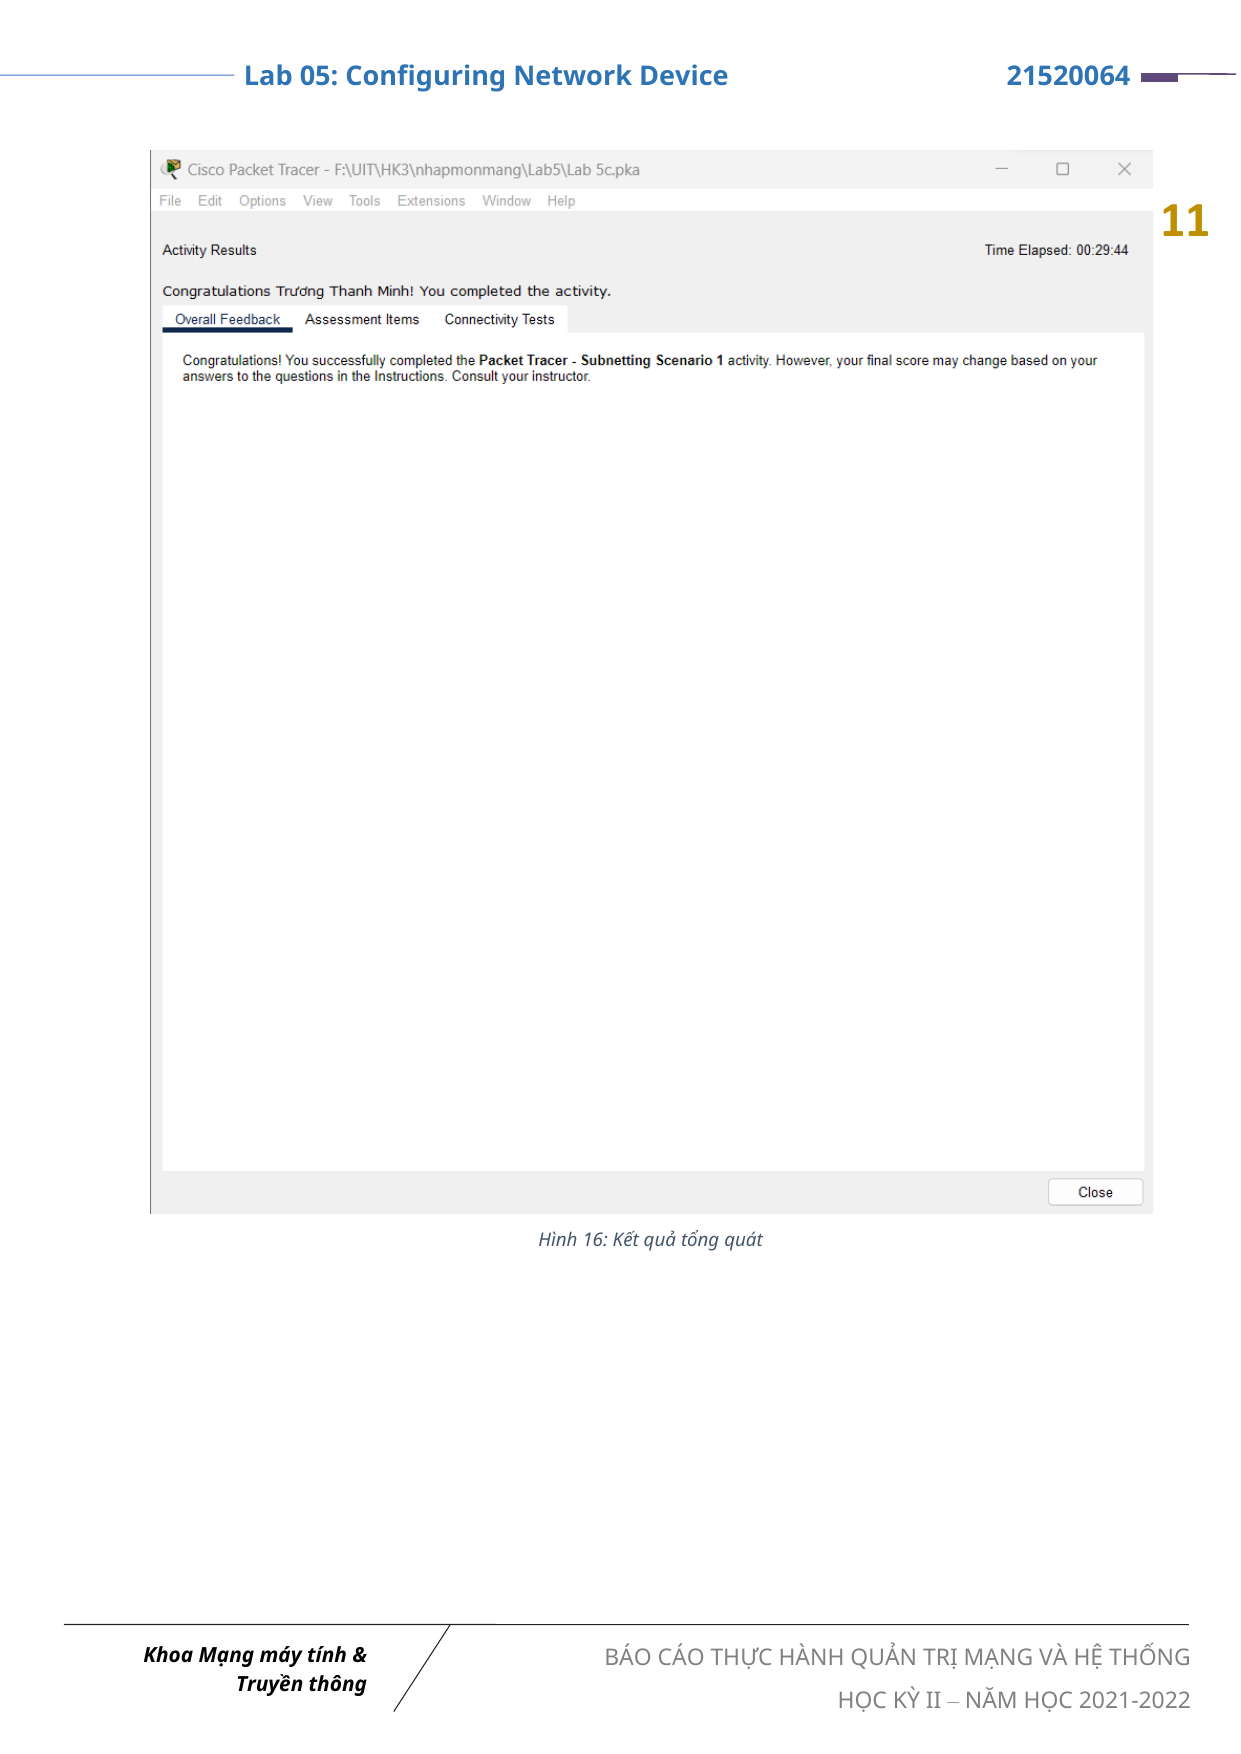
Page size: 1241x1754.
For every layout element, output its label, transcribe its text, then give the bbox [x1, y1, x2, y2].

picture [150, 150, 1154, 1214]
